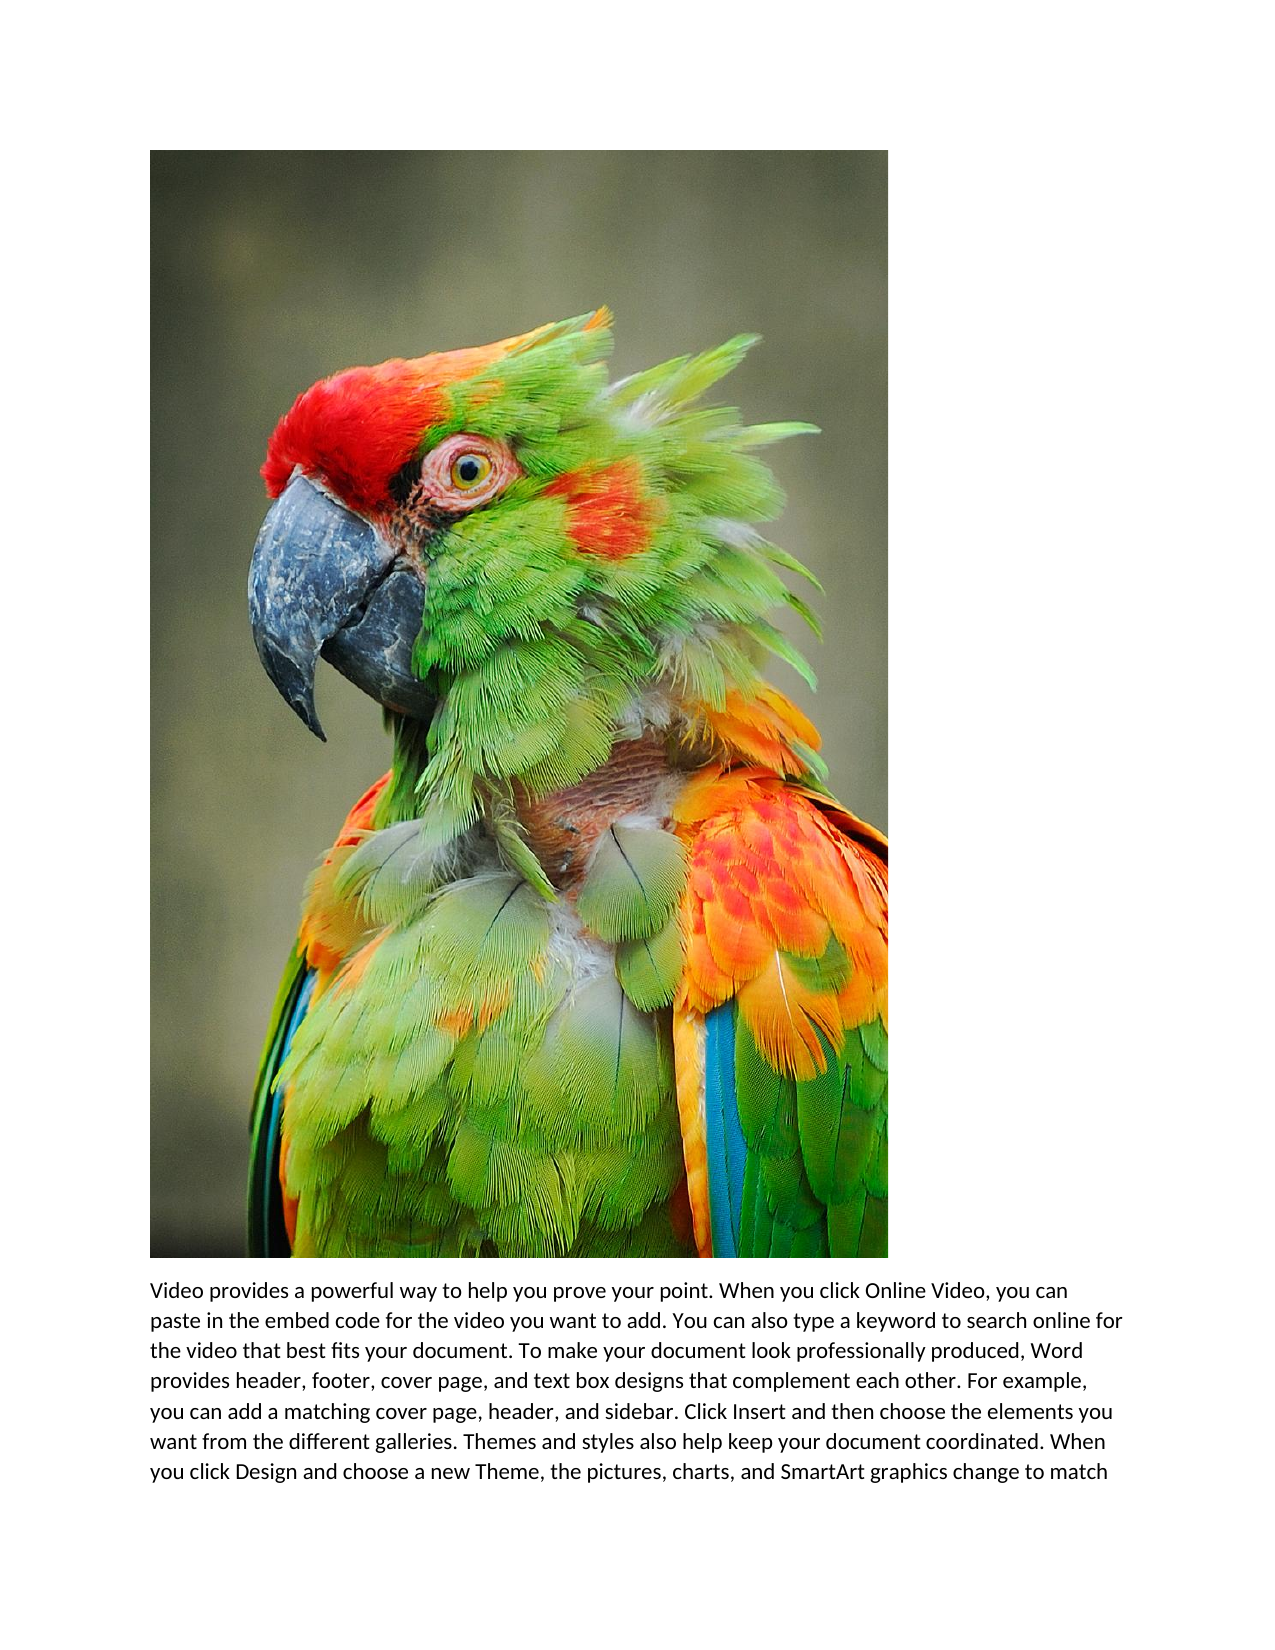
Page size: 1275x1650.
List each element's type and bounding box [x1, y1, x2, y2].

picture [150, 150, 889, 1258]
text [150, 1276, 1125, 1485]
